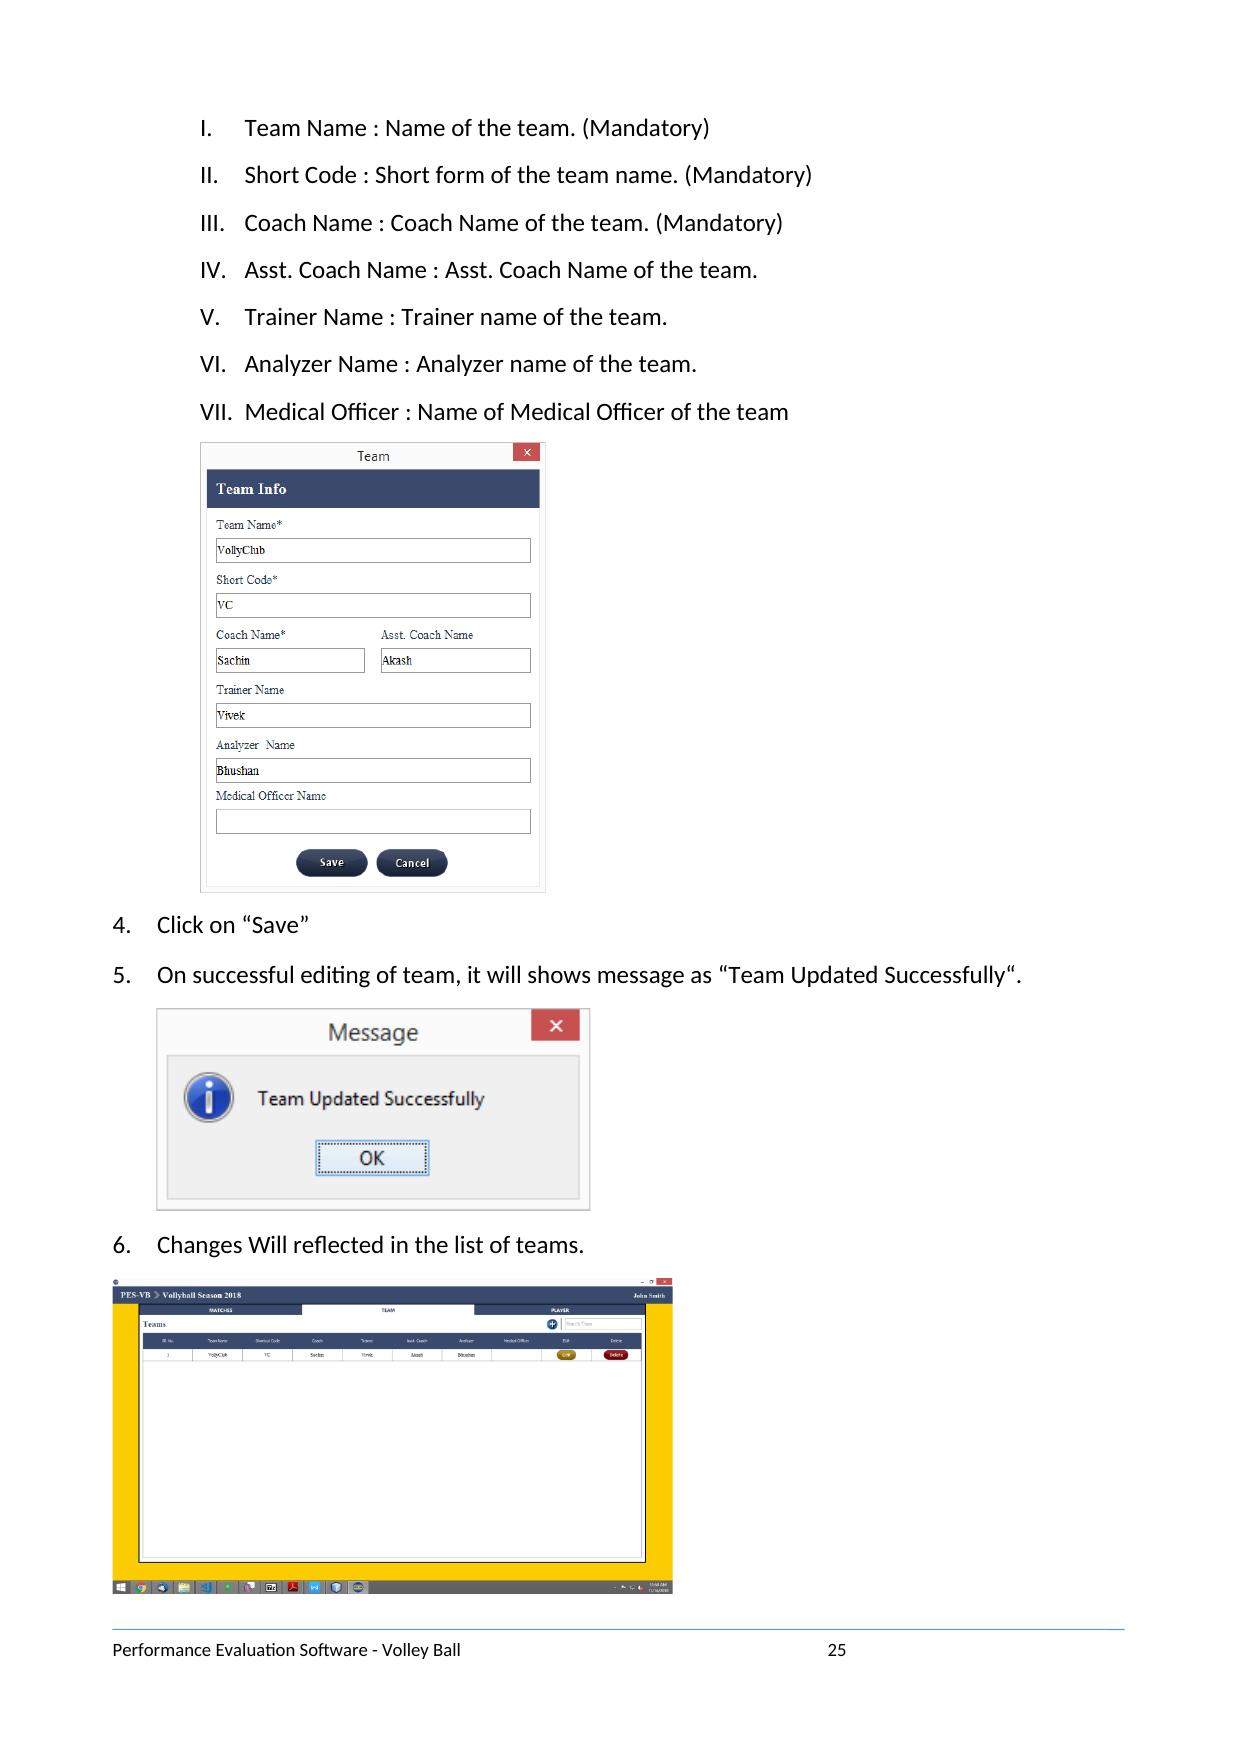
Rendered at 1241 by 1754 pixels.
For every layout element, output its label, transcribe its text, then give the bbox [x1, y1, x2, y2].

list On successful editing of team, it will shows message as “Team Updated Successfully“. [112, 959, 1128, 989]
list Changes Will reflected in the list of teams. [112, 1229, 1128, 1260]
list Coach Name : Coach Name of the team. (Mandatory) [200, 207, 1128, 237]
picture [156, 1008, 591, 1211]
list Trainer Name : Trainer name of the team. [200, 301, 1128, 332]
list Short Code : Short form of the team name. (Mandatory) [200, 160, 1128, 190]
list Team Name : Name of the team. (Mandatory) [200, 112, 1128, 143]
picture [112, 1278, 673, 1594]
picture [200, 442, 546, 893]
list Analyzer Name : Analyzer name of the team. [200, 348, 1128, 379]
list Asst. Coach Name : Asst. Coach Name of the team. [200, 254, 1128, 284]
list Medical Officer : Name of Medical Officer of the team [200, 396, 1128, 426]
list Click on “Save” [112, 909, 1128, 940]
